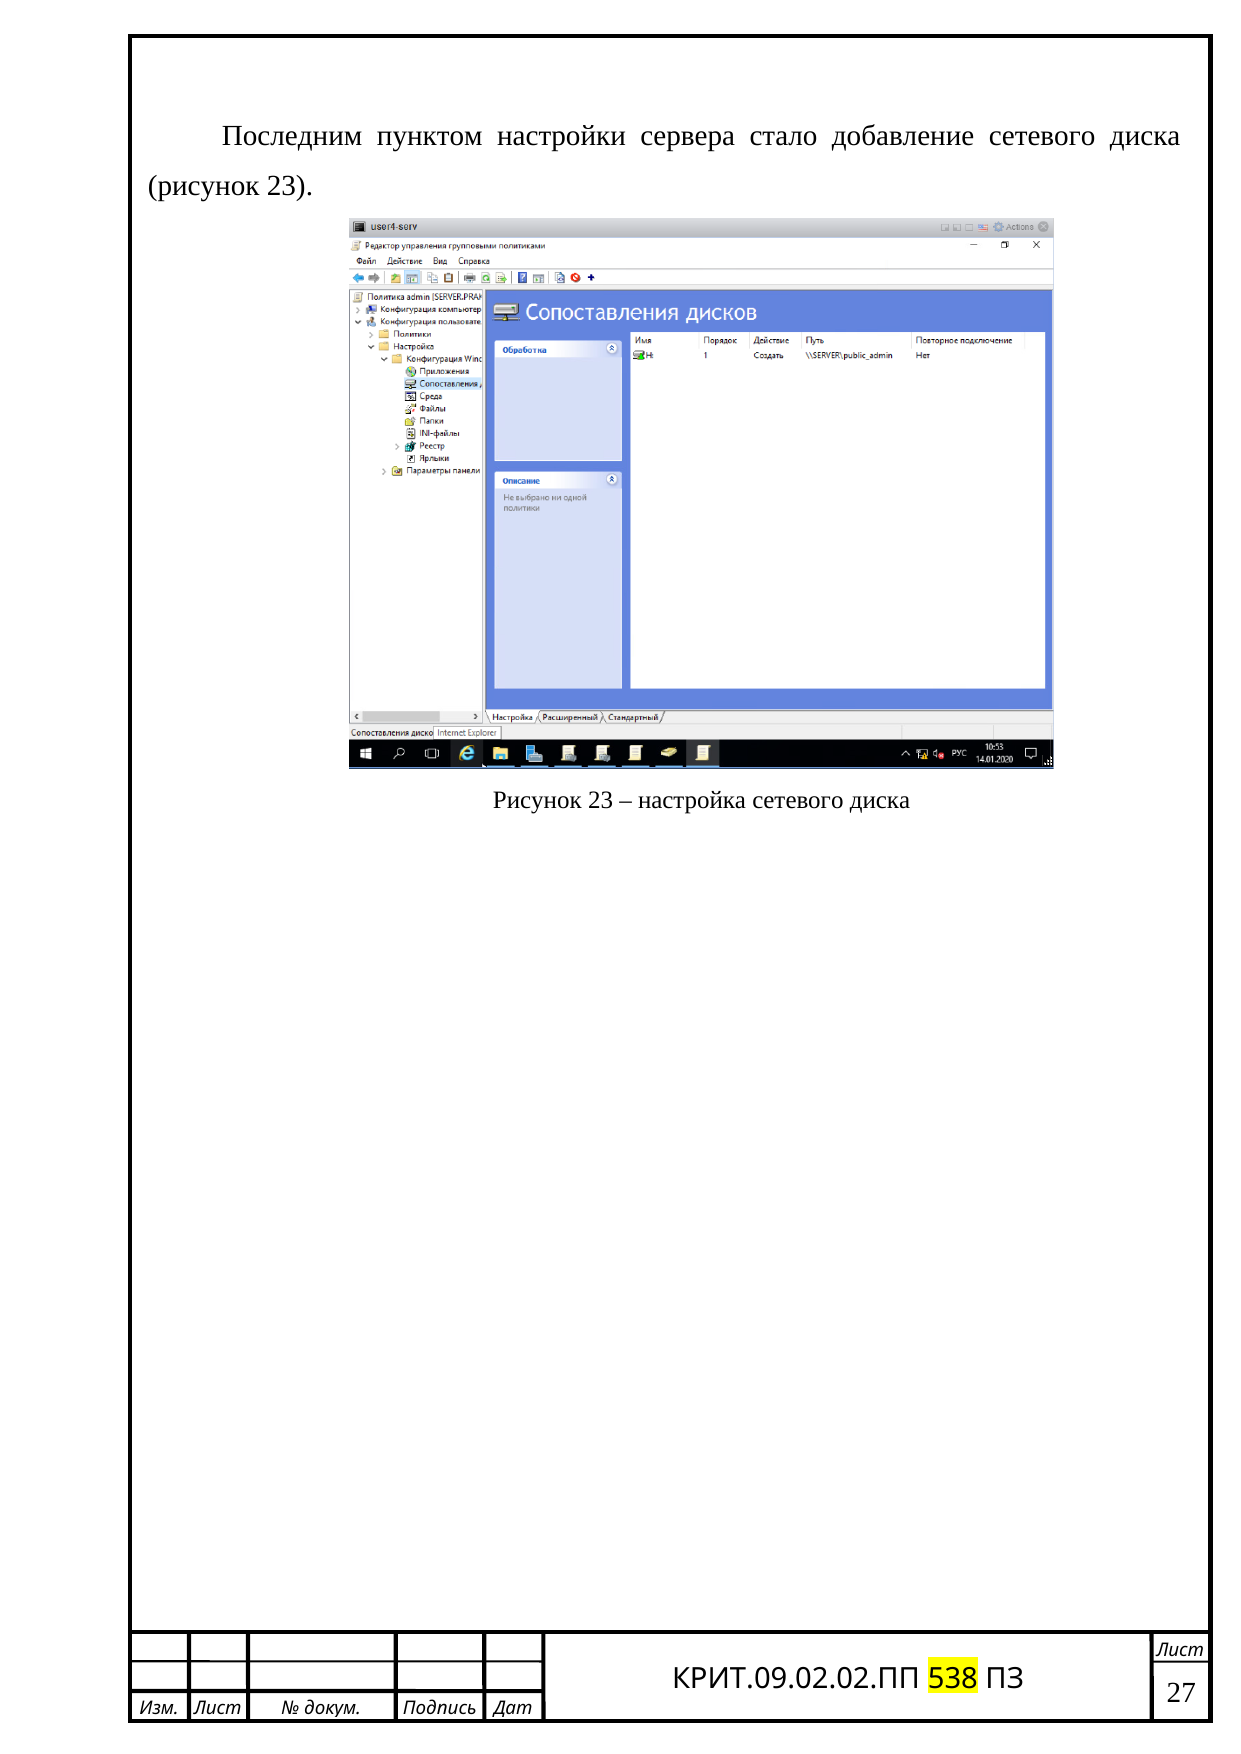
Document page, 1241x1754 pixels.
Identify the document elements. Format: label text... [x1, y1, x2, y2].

text Рисунок 23 – настройка сетевого диска [148, 786, 1181, 814]
picture [349, 218, 1054, 769]
text Последним пунктом настройки сервера стало добавление сетевого диска (рисунок 23). [148, 118, 1181, 202]
